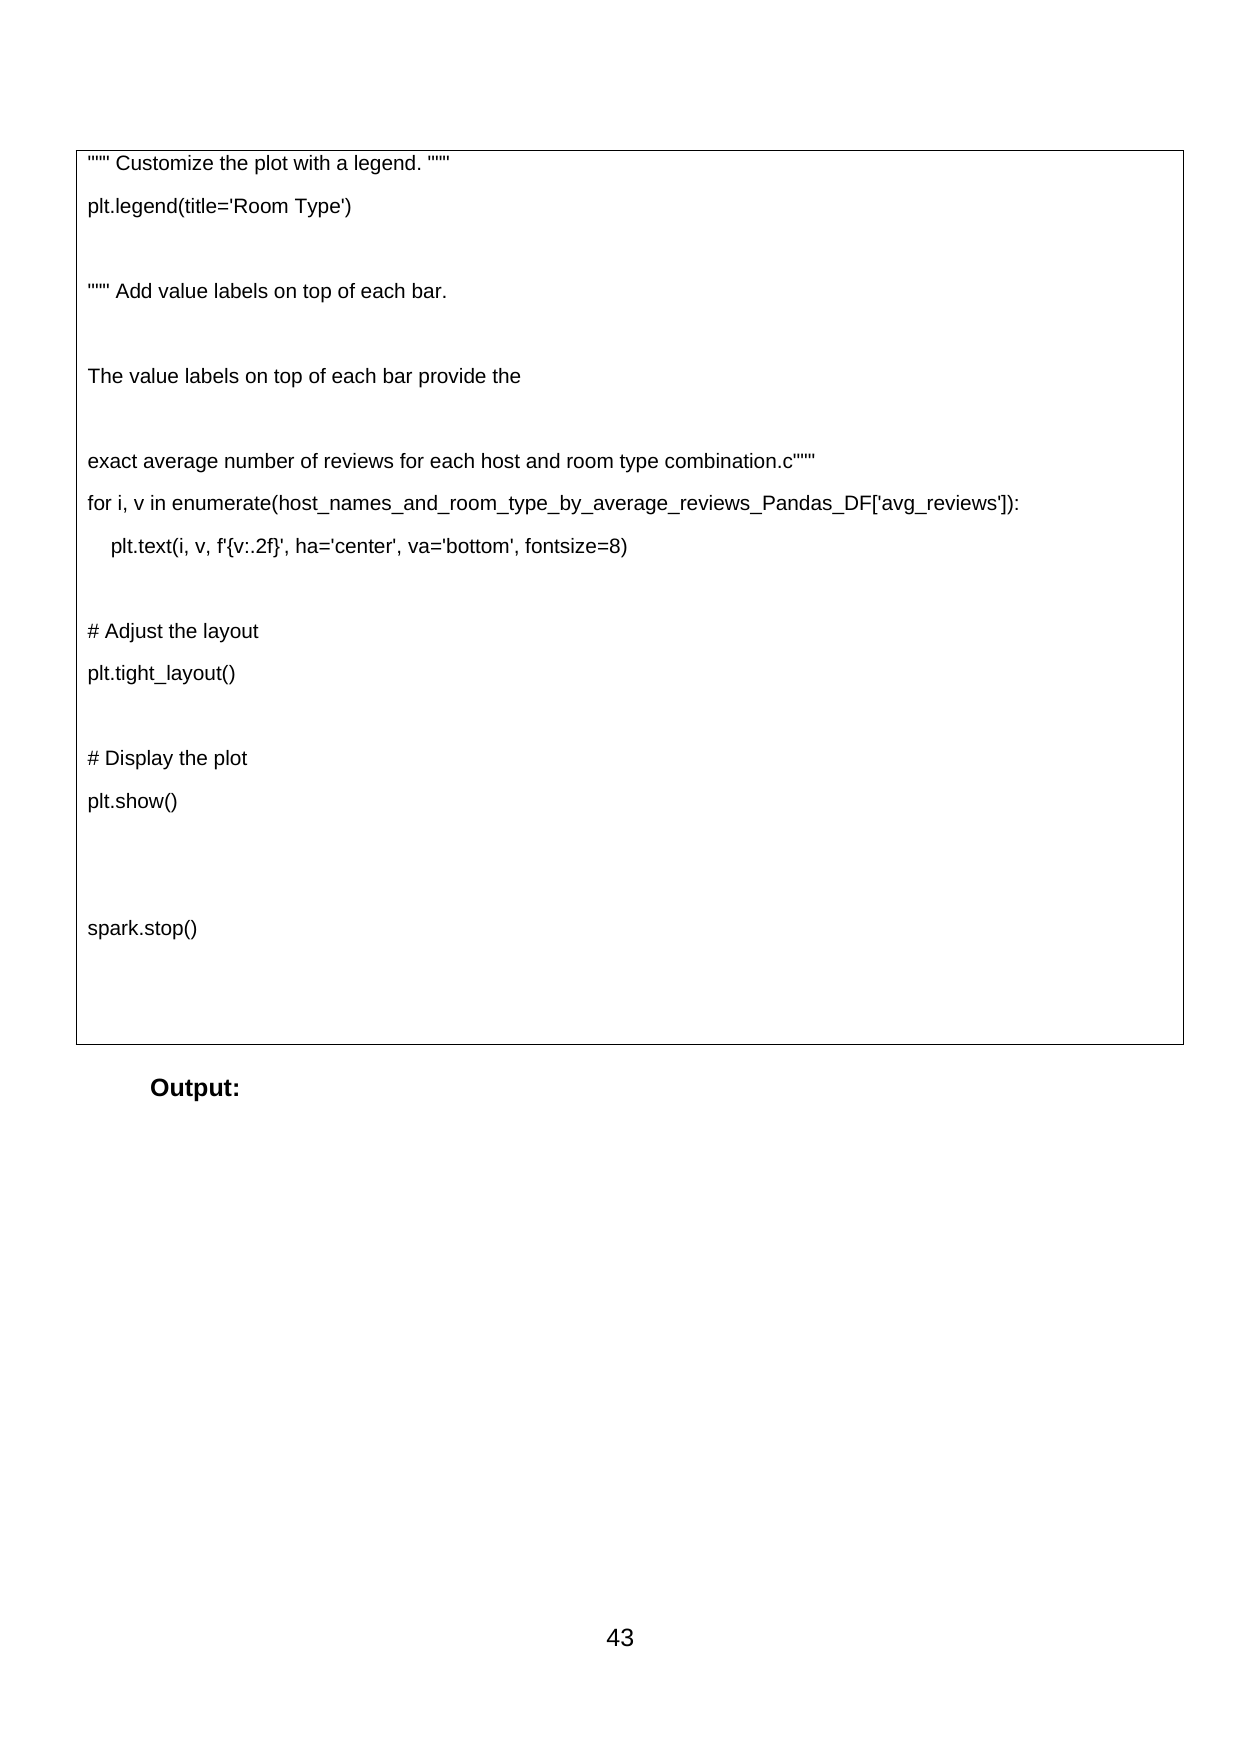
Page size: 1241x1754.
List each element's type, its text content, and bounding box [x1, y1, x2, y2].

text Output: [150, 1073, 1090, 1102]
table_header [77, 151, 1183, 1043]
